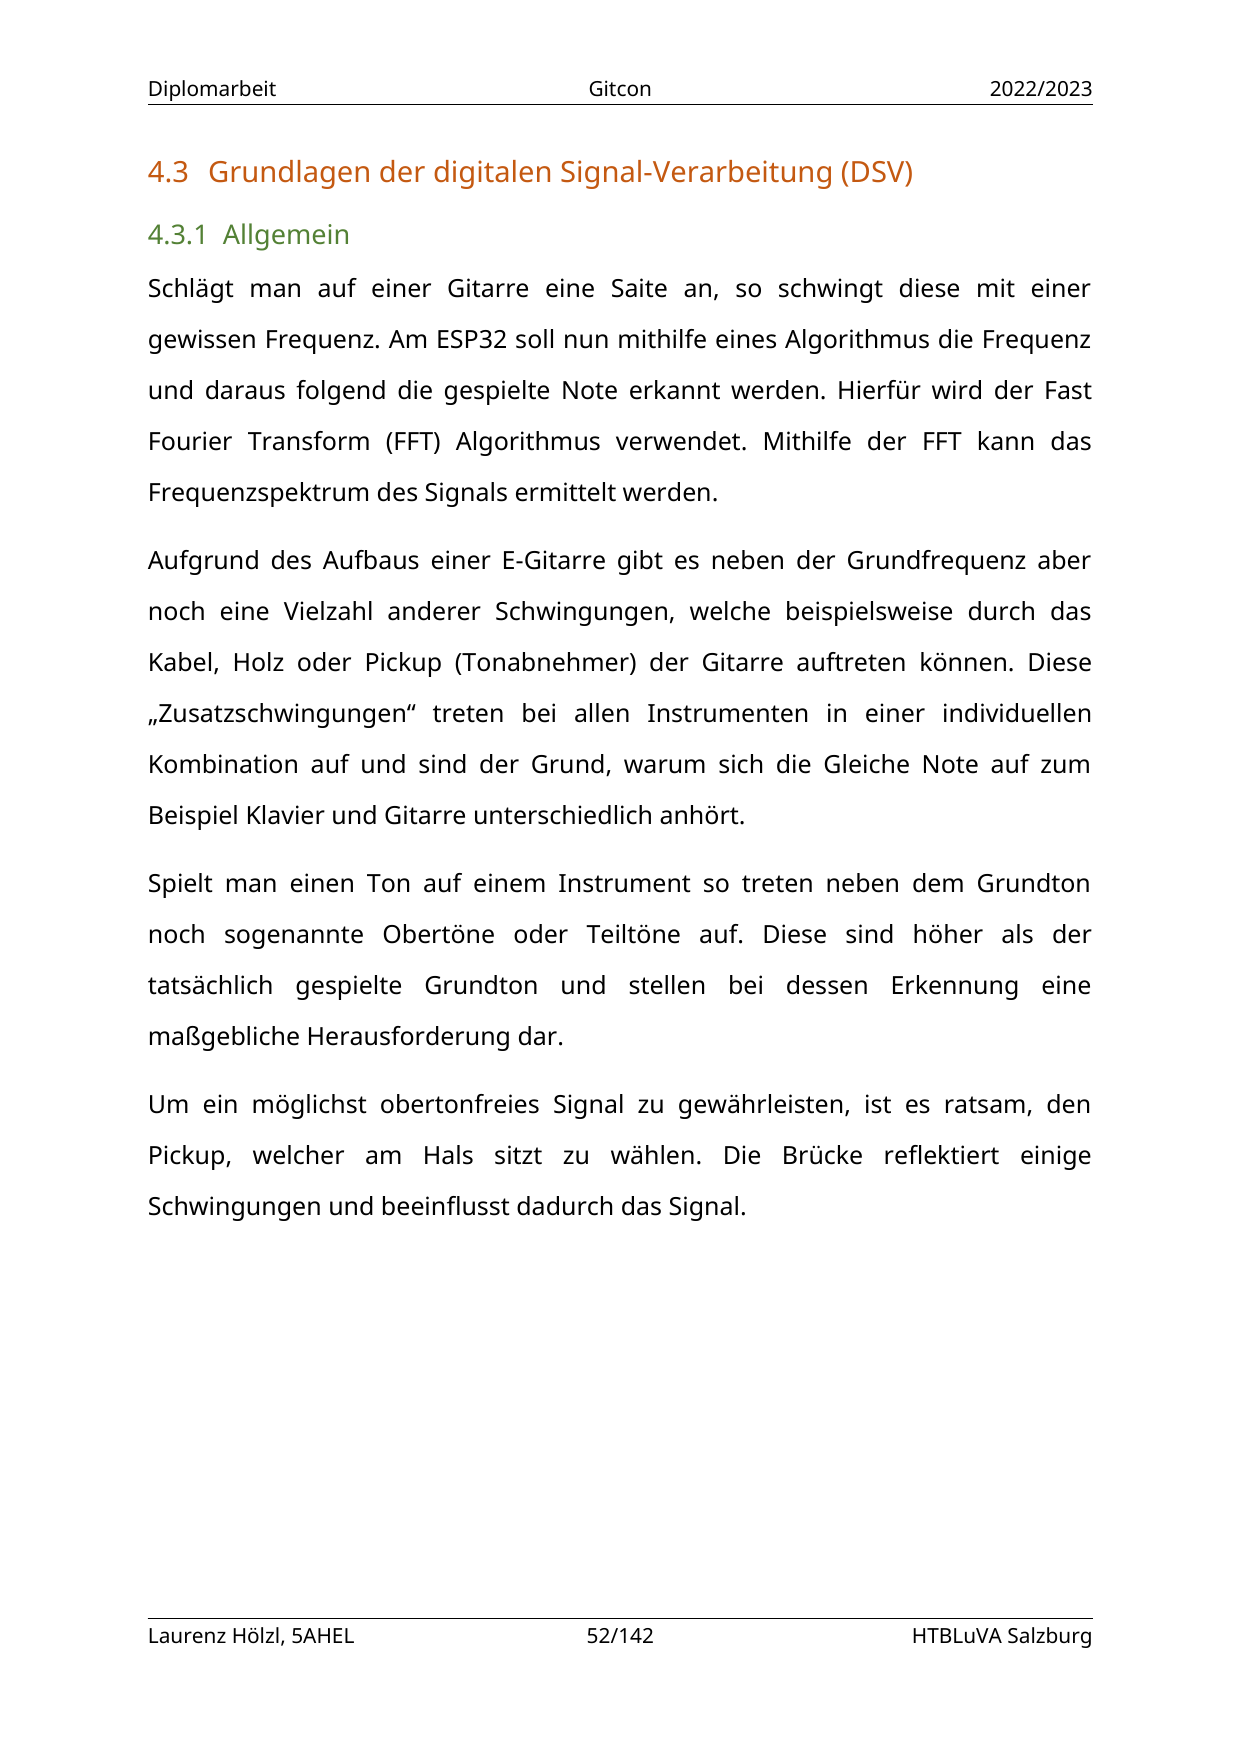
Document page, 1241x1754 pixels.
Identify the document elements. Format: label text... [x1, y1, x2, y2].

text Spielt man einen Ton auf einem Instrument so treten neben dem Grundton noch sogenannte Obertöne oder Teiltöne auf. Diese sind höher als der tatsächlich gespielte Grundton und stellen bei dessen Erkennung eine maßgebliche Herausforderung dar. [148, 866, 1093, 1053]
text Um ein möglichst obertonfreies Signal zu gewährleisten, ist es ratsam, den Pickup, welcher am Hals sitzt zu wählen. Die Brücke reflektiert einige Schwingungen und beeinflusst dadurch das Signal. [148, 1086, 1093, 1222]
subtitle Grundlagen der digitalen Signal-Verarbeitung (DSV) [148, 152, 1093, 191]
text Schlägt man auf einer Gitarre eine Saite an, so schwingt diese mit einer gewissen Frequenz. Am ESP32 soll nun mithilfe eines Algorithmus die Frequenz und daraus folgend die gespielte Note erkannt werden. Hierfür wird der Fast Fourier Transform (FFT) Algorithmus verwendet. Mithilfe der FFT kann das Frequenzspektrum des Signals ermittelt werden. [148, 271, 1093, 509]
text Aufgrund des Aufbaus einer E-Gitarre gibt es neben der Grundfrequenz aber noch eine Vielzahl anderer Schwingungen, welche beispielsweise durch das Kabel, Holz oder Pickup (Tonabnehmer) der Gitarre auftreten können. Diese „Zusatzschwingungen“ treten bei allen Instrumenten in einer individuellen Kombination auf und sind der Grund, warum sich die Gleiche Note auf zum Beispiel Klavier und Gitarre unterschiedlich anhört. [148, 543, 1093, 832]
subtitle Allgemein [148, 215, 1093, 252]
